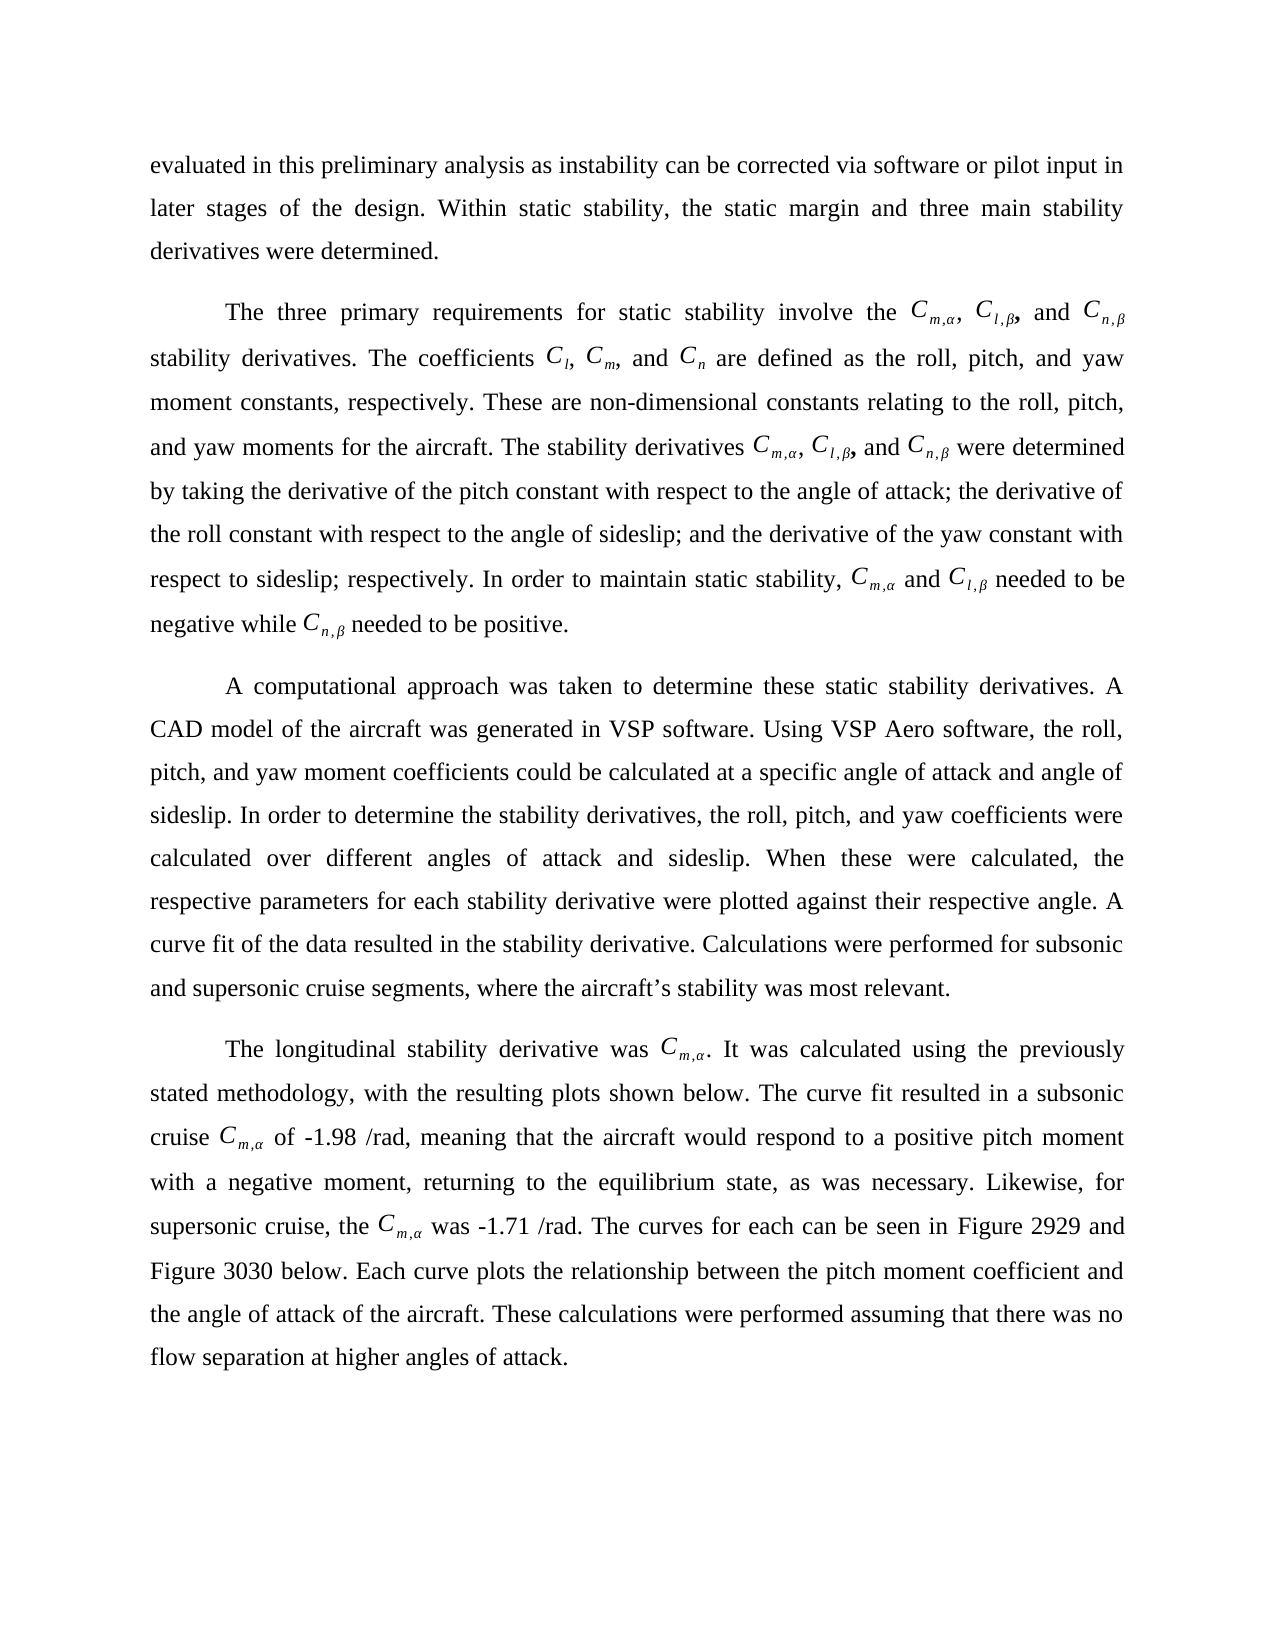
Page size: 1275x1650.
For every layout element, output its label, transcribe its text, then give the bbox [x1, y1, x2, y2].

text A computational approach was taken to determine these static stability derivatives. A CAD model of the aircraft was generated in VSP software. Using VSP Aero software, the roll, pitch, and yaw moment coefficients could be calculated at a specific angle of attack and angle of sideslip. In order to determine the stability derivatives, the roll, pitch, and yaw coefficients were calculated over different angles of attack and sideslip. When these were calculated, the respective parameters for each stability derivative were plotted against their respective angle. A curve fit of the data resulted in the stability derivative. Calculations were performed for subsonic and supersonic cruise segments, where the aircraft’s stability was most relevant. [150, 671, 1125, 1001]
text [150, 150, 1125, 265]
text The three primary requirements for static stability involve the , , and stability derivatives. The coefficients , , and are defined as the roll, pitch, and yaw moment constants, respectively. These are non-dimensional constants relating to the roll, pitch, and yaw moments for the aircraft. The stability derivatives , , and were determined by taking the derivative of the pitch constant with respect to the angle of attack; the derivative of the roll constant with respect to the angle of sideslip; and the derivative of the yaw constant with respect to sideslip; respectively. In order to maintain static stability, and needed to be negative while needed to be positive. [150, 296, 1125, 640]
text The longitudinal stability derivative was . It was calculated using the previously stated methodology, with the resulting plots shown below. The curve fit resulted in a subsonic cruise of -1.98 /rad, meaning that the aircraft would respond to a positive pitch moment with a negative moment, returning to the equilibrium state, as was necessary. Likewise, for supersonic cruise, the was -1.71 /rad. The curves for each can be seen in Figure 2929 and Figure 3030 below. Each curve plots the relationship between the pitch moment coefficient and the angle of attack of the aircraft. These calculations were performed assuming that there was no flow separation at higher angles of attack. [150, 1032, 1125, 1371]
